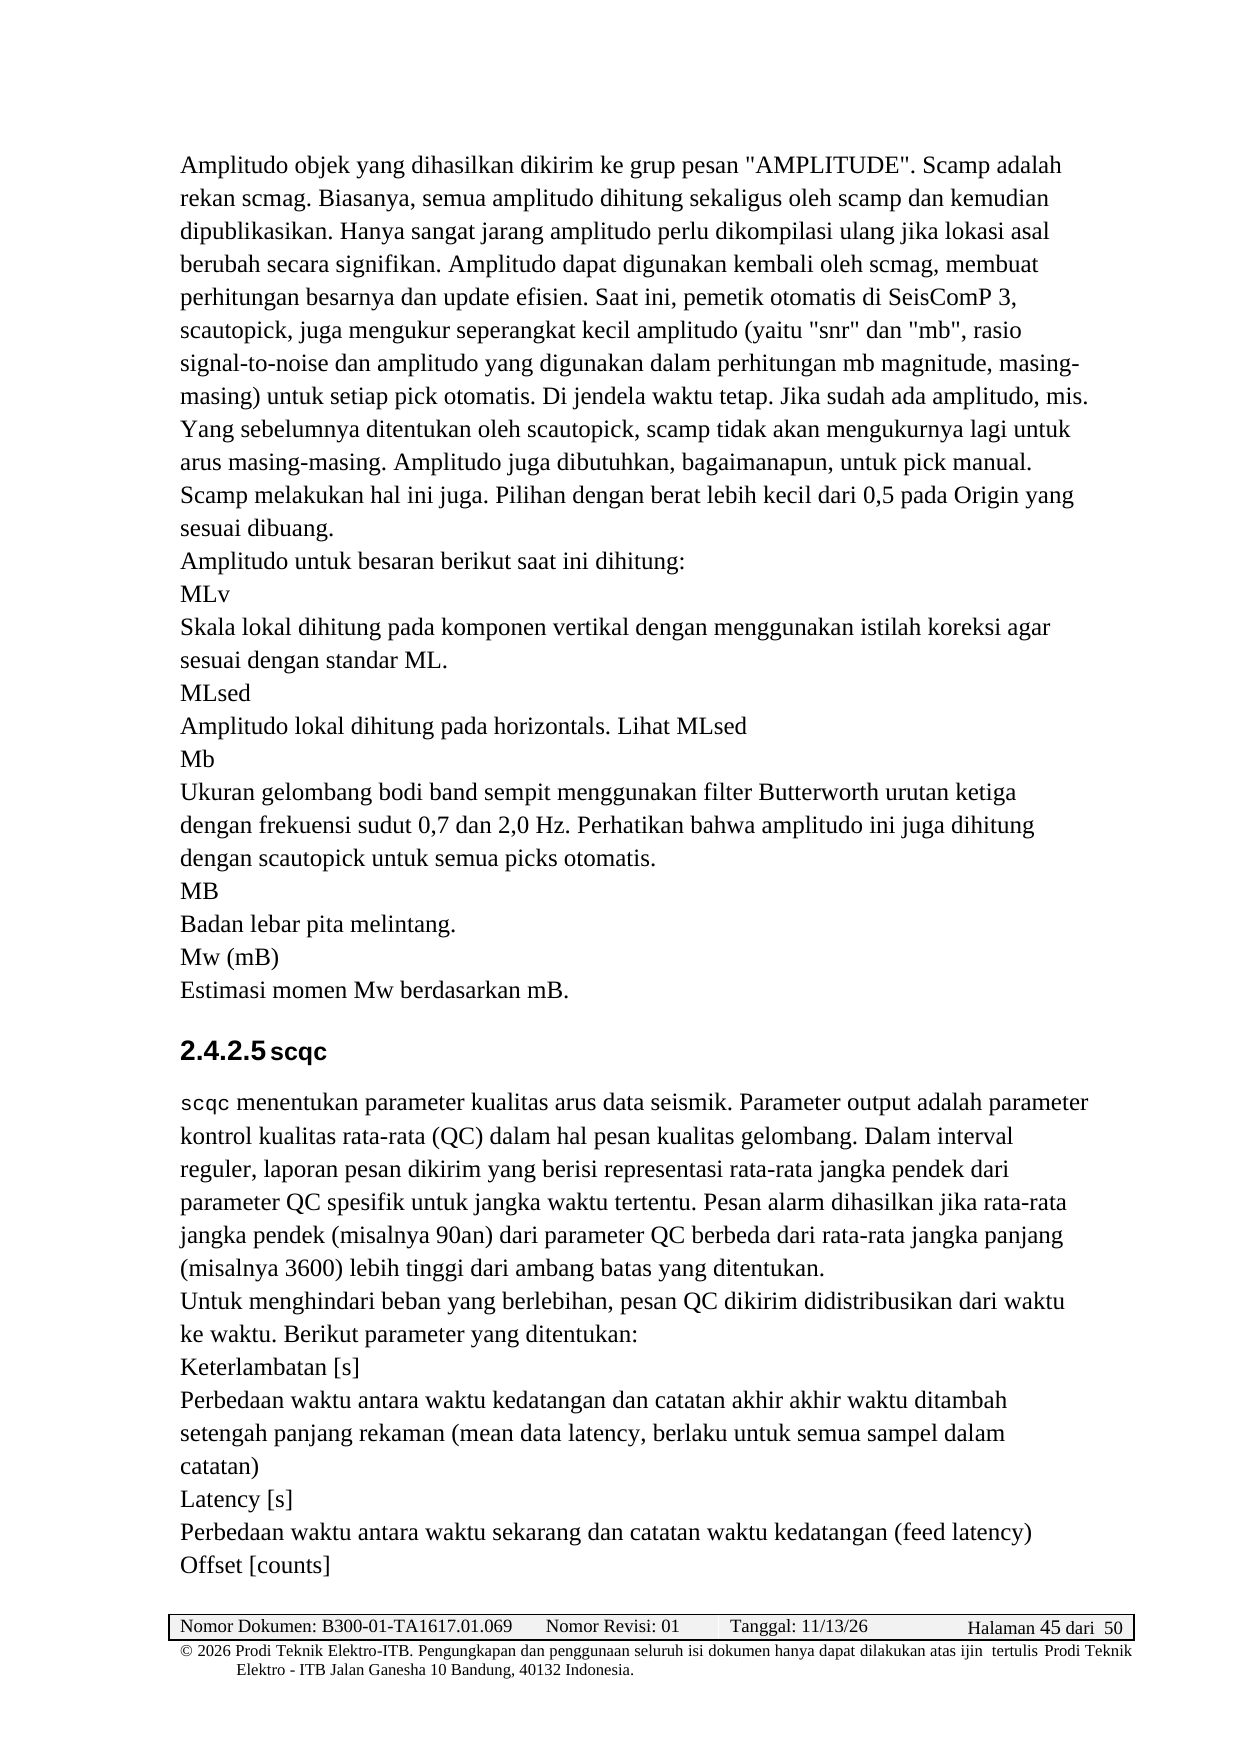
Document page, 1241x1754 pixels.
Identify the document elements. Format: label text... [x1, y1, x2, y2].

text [180, 150, 1090, 1004]
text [180, 1087, 1090, 1579]
subtitle scqc [180, 1033, 1090, 1066]
